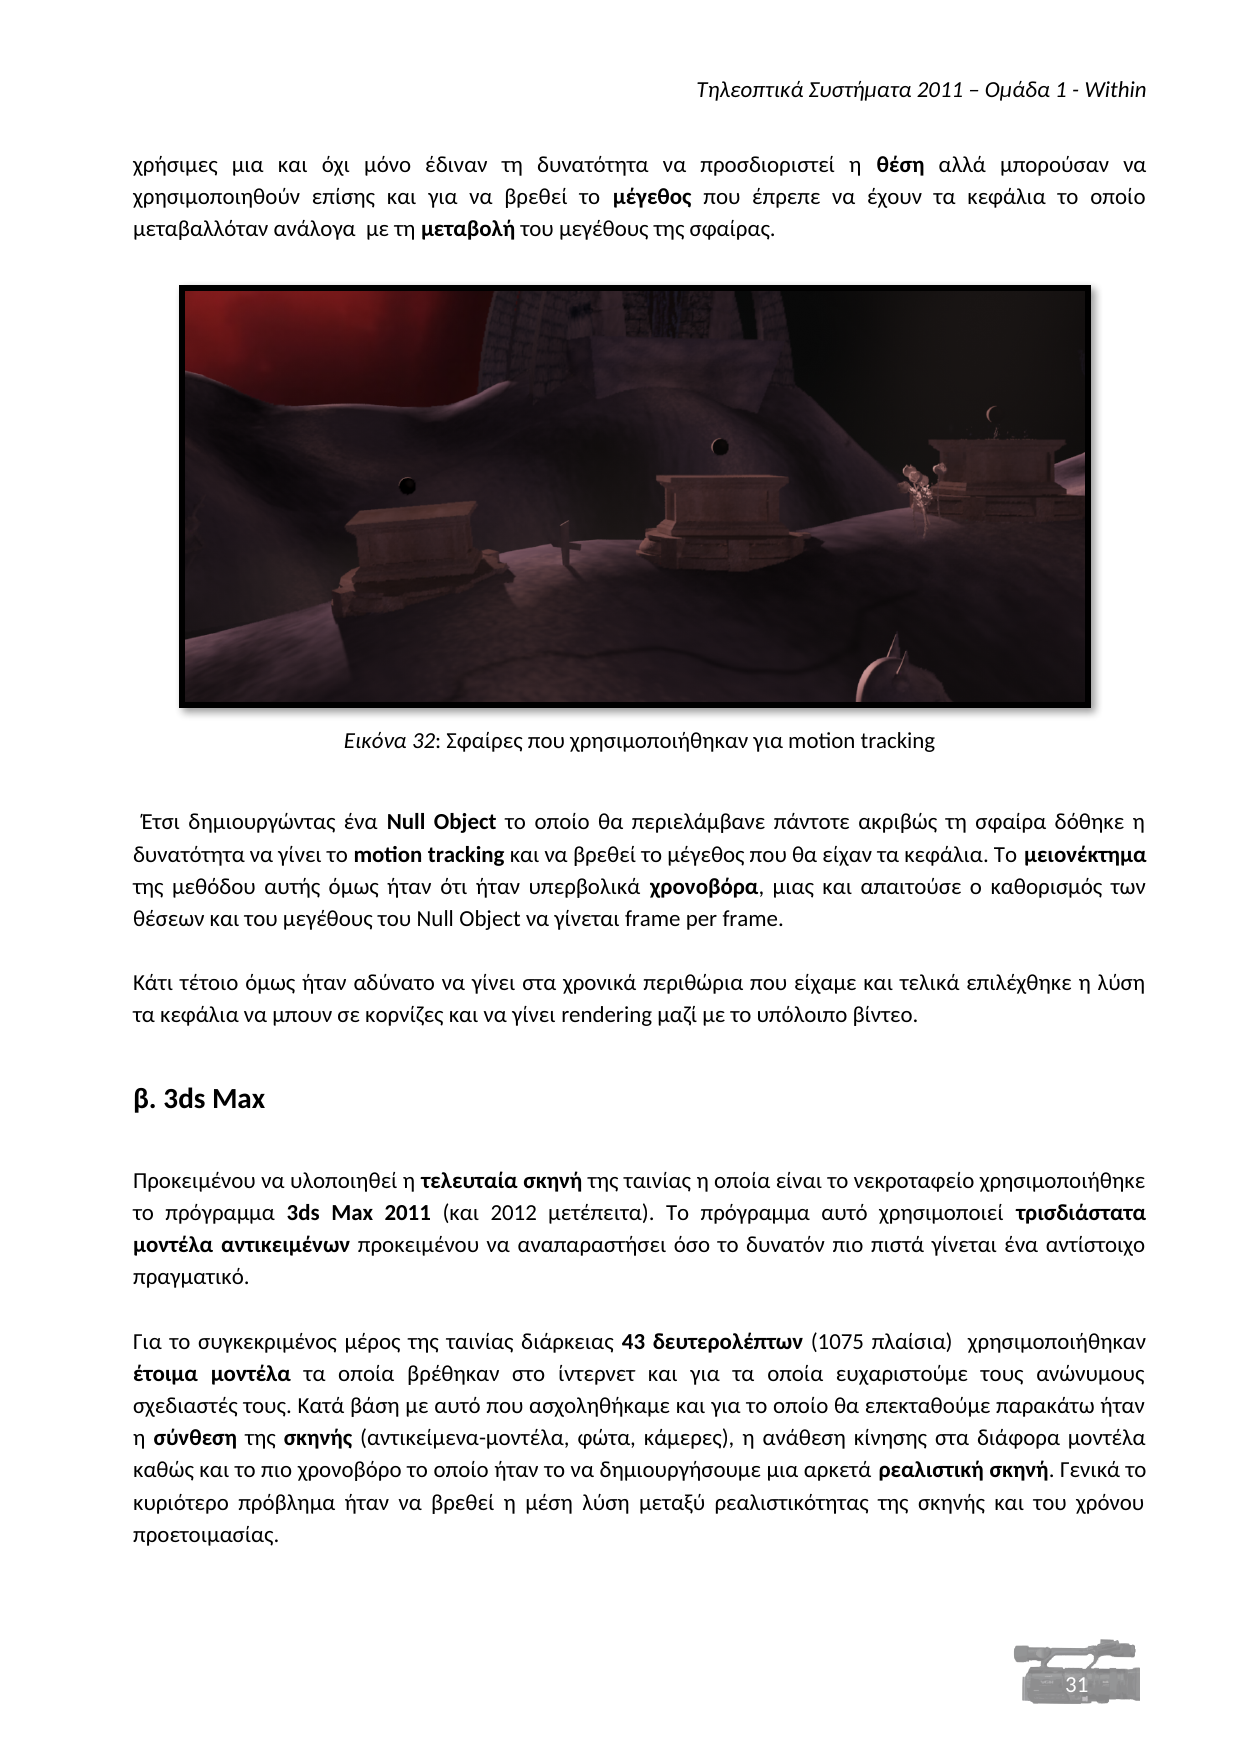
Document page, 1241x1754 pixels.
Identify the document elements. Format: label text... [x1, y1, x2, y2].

text β. 3ds Max [133, 1080, 1146, 1116]
text Εικόνα 32: Σφαίρες που χρησιμοποιήθηκαν για motion tracking [133, 726, 1146, 754]
text Προκειμένου να υλοποιηθεί η τελευταία σκηνή της ταινίας η οποία είναι το νεκροταφείο χρησιμοποιήθηκε το πρόγραμμα 3ds Max 2011 (και 2012 μετέπειτα). Το πρόγραμμα αυτό χρησιμοποιεί τρισδιάστατα μοντέλα αντικειμένων προκειμένου να αναπαραστήσει όσο το δυνατόν πιο πιστά γίνεται ένα αντίστοιχο πραγματικό. [133, 1166, 1146, 1291]
text Κάτι τέτοιο όμως ήταν αδύνατο να γίνει στα χρονικά περιθώρια που είχαμε και τελικά επιλέχθηκε η λύση τα κεφάλια να μπουν σε κορνίζες και να γίνει rendering μαζί με το υπόλοιπο βίντεο. [133, 968, 1146, 1029]
picture [1013, 1639, 1140, 1704]
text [133, 150, 1146, 242]
picture [185, 291, 1085, 702]
text Για το συγκεκριμένος μέρος της ταινίας διάρκειας 43 δευτερολέπτων (1075 πλαίσια) χρησιμοποιήθηκαν έτοιμα μοντέλα τα οποία βρέθηκαν στο ίντερνετ και για τα οποία ευχαριστούμε τους ανώνυμους σχεδιαστές τους. Κατά βάση με αυτό που ασχοληθήκαμε και για το οποίο θα επεκταθούμε παρακάτω ήταν η σύνθεση της σκηνής (αντικείμενα-μοντέλα, φώτα, κάμερες), η ανάθεση κίνησης στα διάφορα μοντέλα καθώς και το πιο χρονοβόρο το οποίο ήταν το να δημιουργήσουμε μια αρκετά ρεαλιστική σκηνή. Γενικά το κυριότερο πρόβλημα ήταν να βρεθεί η μέση λύση μεταξύ ρεαλιστικότητας της σκηνής και του χρόνου προετοιμασίας. [133, 1327, 1146, 1548]
text Έτσι δημιουργώντας ένα Null Object το οποίο θα περιελάμβανε πάντοτε ακριβώς τη σφαίρα δόθηκε η δυνατότητα να γίνει το motion tracking και να βρεθεί το μέγεθος που θα είχαν τα κεφάλια. Το μειονέκτημα της μεθόδου αυτής όμως ήταν ότι ήταν υπερβολικά χρονοβόρα, μιας και απαιτούσε ο καθορισμός των θέσεων και του μεγέθους του Null Object να γίνεται frame per frame. [133, 807, 1146, 932]
